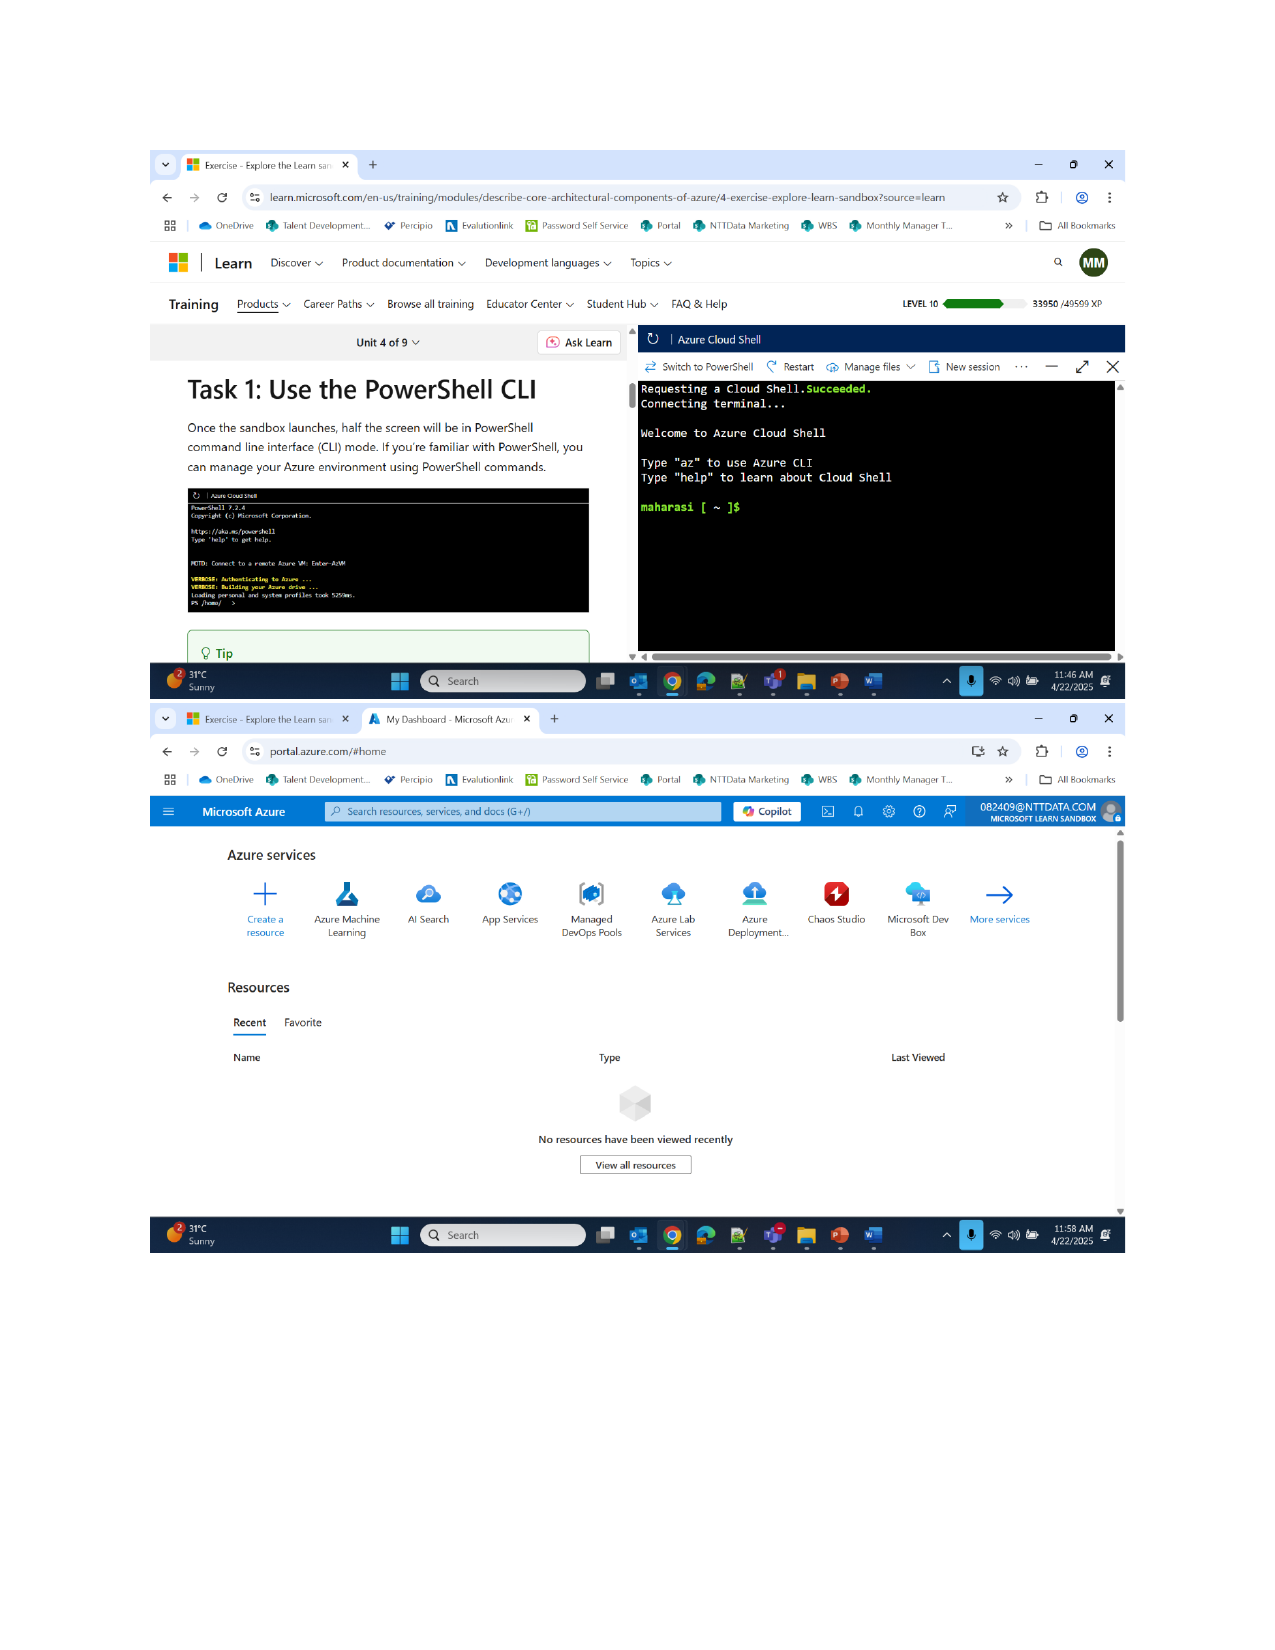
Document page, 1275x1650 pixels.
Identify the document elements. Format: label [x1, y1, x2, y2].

picture [150, 150, 1125, 699]
picture [150, 703, 1125, 1253]
